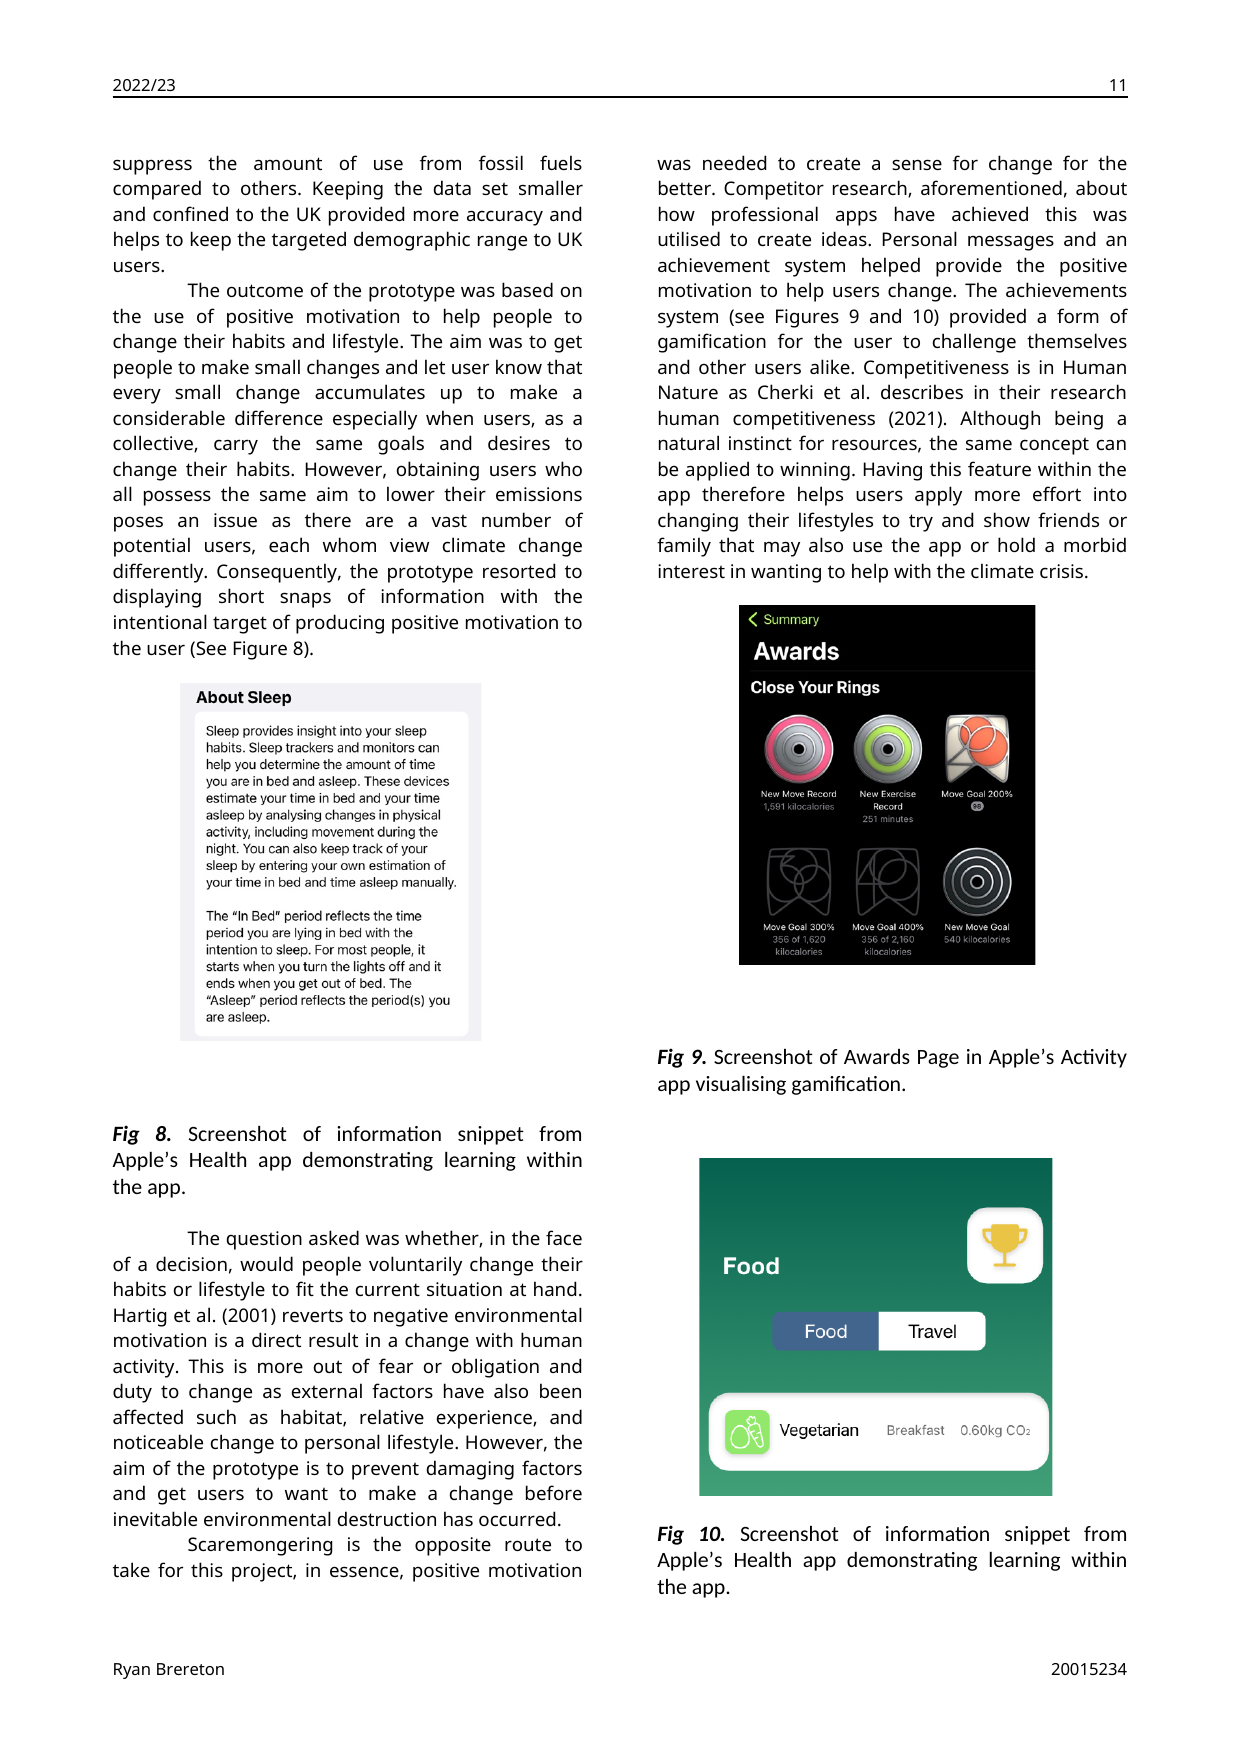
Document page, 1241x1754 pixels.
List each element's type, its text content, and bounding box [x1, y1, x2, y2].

text Fig 9. Screenshot of Awards Page in Apple’s Activity app visualising gamification. [657, 1043, 1128, 1097]
text Fig 8. Screenshot of information snippet from Apple’s Health app demonstrating learning within the app. [112, 1120, 583, 1200]
text The question asked was whether, in the face of a decision, would people voluntarily change their habits or lifestyle to fit the current situation at hand. Hartig et al. (2001) reverts to negative environmental motivation is a direct result in a change with human activity. This is more out of fear or obligation and duty to change as external factors have also been affected such as habitat, relative experience, and noticeable change to personal lifestyle. However, the aim of the prototype is to prevent damaging factors and get users to want to make a change before inevitable environmental destruction has occurred. [112, 1225, 583, 1532]
picture [180, 683, 482, 1041]
text Fig 10. Screenshot of information snippet from Apple’s Health app demonstrating learning within the app. [657, 1520, 1128, 1600]
picture [699, 1158, 1053, 1496]
picture [739, 605, 1036, 965]
text Scaremongering is the opposite route to take for this project, in essence, positive motivation was needed to create a sense for change for the better. Competitor research, aforementioned, about how professional apps have achieved this was utilised to create ideas. Personal messages and an achievement system helped provide the positive motivation to help users change. The achievements system (see Figures 9 and 10) provided a form of gamification for the user to challenge themselves and other users alike. Competitiveness is in Human Nature as Cherki et al. describes in their research human competitiveness (2021). Although being a natural instinct for resources, the same concept can be applied to winning. Having this feature within the app therefore helps users apply more effort into changing their lifestyles to try and show friends or family that may also use the app or hold a morbid interest in wanting to help with the climate crisis. [657, 150, 1128, 584]
text The outcome of the prototype was based on the use of positive motivation to help people to change their habits and lifestyle. The aim was to get people to make small changes and let user know that every small change accumulates up to make a considerable difference especially when users, as a collective, carry the same goals and desires to change their habits. However, obtaining users who all possess the same aim to lower their emissions poses an issue as there are a vast number of potential users, each whom view climate change differently. Consequently, the prototype resorted to displaying short snaps of information with the intentional target of producing positive motivation to the user (See Figure 8). [112, 278, 583, 660]
